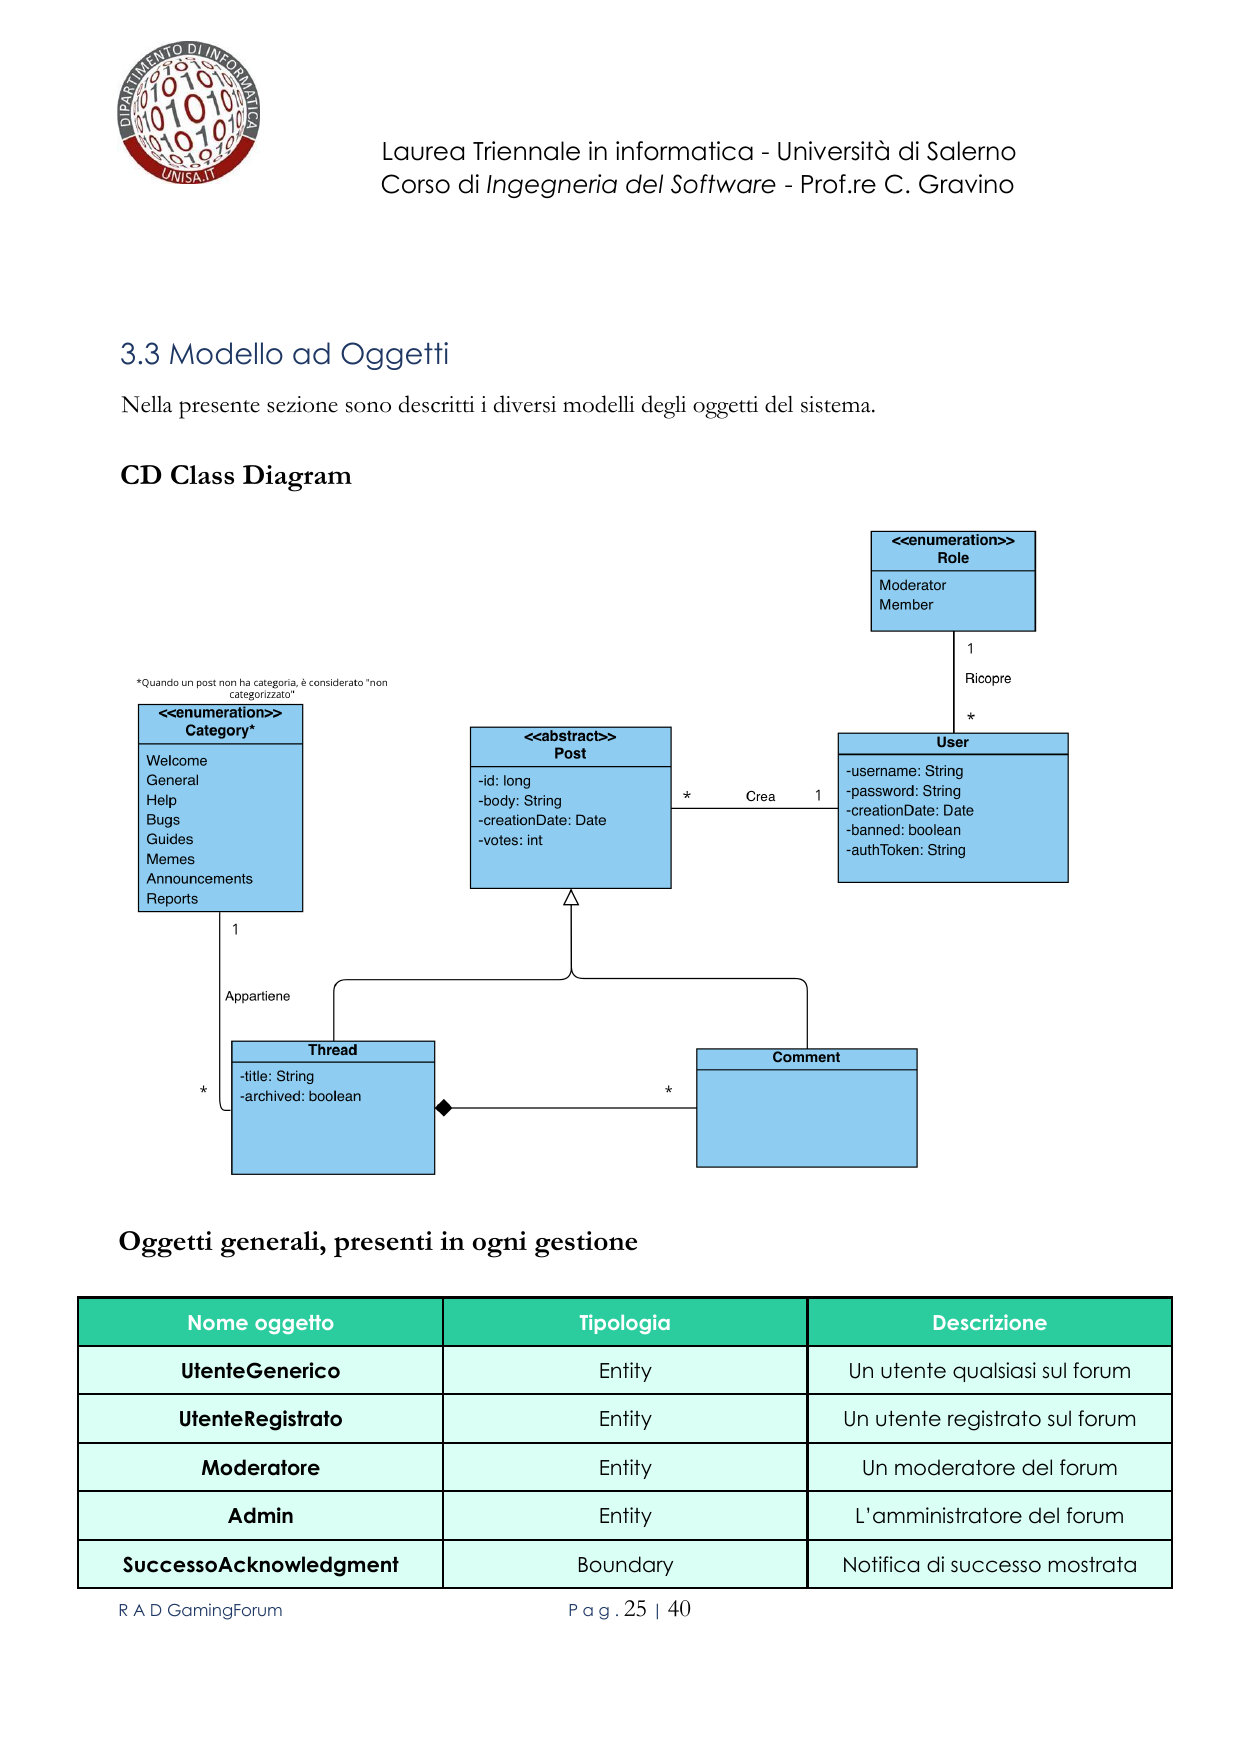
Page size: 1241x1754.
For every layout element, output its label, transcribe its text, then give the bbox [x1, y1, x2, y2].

table_cell Entity [444, 1444, 806, 1490]
table_cell L’amministratore del forum [809, 1492, 1171, 1539]
table_cell UtenteGenerico [79, 1347, 442, 1393]
text Oggetti generali, presenti in ogni gestione [118, 1226, 1132, 1258]
subtitle CD Class Diagram [120, 459, 1132, 492]
table_cell Entity [444, 1492, 806, 1539]
table_header Descrizione [809, 1299, 1171, 1345]
table_cell Notifica di successo mostrata all’utente quando l’operazione va a buon fine [809, 1541, 1171, 1587]
table_cell Un utente qualsiasi sul forum [809, 1347, 1171, 1393]
table_cell UtenteRegistrato [79, 1395, 442, 1442]
table_cell Boundary [444, 1541, 806, 1587]
table_cell Entity [444, 1395, 806, 1442]
table_cell Admin [79, 1492, 442, 1539]
subtitle 3.3 Modello ad Oggetti [120, 335, 1132, 371]
table_cell SuccessoAcknowledgment [79, 1541, 442, 1587]
table_cell Un moderatore del forum [809, 1444, 1171, 1490]
picture [129, 520, 1077, 1184]
table_cell Entity [444, 1347, 806, 1393]
table_cell Moderatore [79, 1444, 442, 1490]
table_header Tipologia [444, 1299, 806, 1345]
table_cell Un utente registrato sul forum [809, 1395, 1171, 1442]
text Nella presente sezione sono descritti i diversi modelli degli oggetti del sistema. [121, 390, 1066, 418]
picture [117, 41, 260, 184]
table_header Nome oggetto [79, 1299, 442, 1345]
